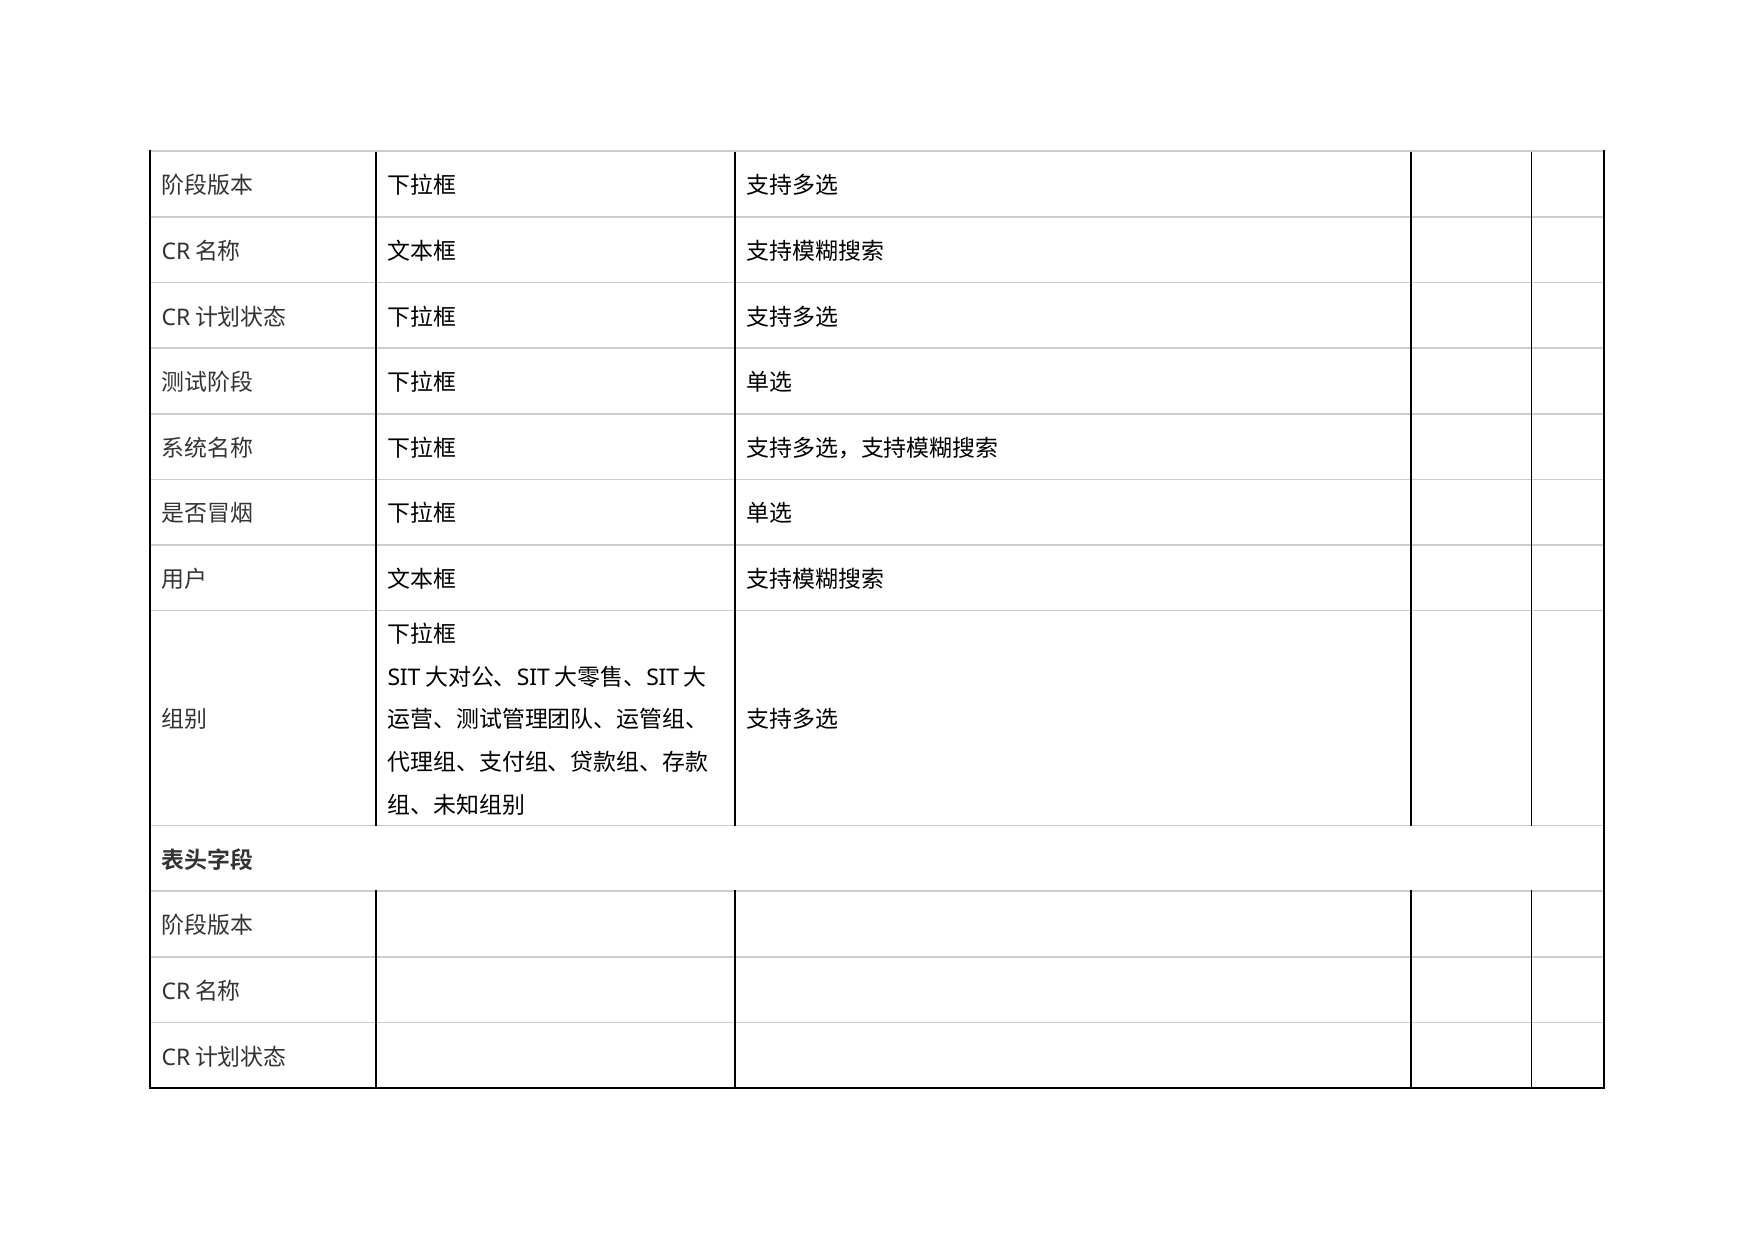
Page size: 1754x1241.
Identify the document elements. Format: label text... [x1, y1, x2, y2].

table_cell [736, 958, 1410, 1022]
table_cell [1532, 546, 1603, 610]
table_cell CR计划状态 [151, 1023, 375, 1087]
table_cell 支持多选 [736, 283, 1410, 347]
table_cell [1532, 611, 1603, 825]
table_cell [1412, 892, 1531, 956]
table_cell 支持多选 [736, 152, 1410, 216]
table_cell [1412, 611, 1531, 825]
table_cell 支持模糊搜索 [736, 546, 1410, 610]
table_cell [1412, 349, 1531, 413]
table_cell 是否冒烟 [151, 480, 375, 544]
table_cell [1532, 218, 1603, 282]
table_cell 用户 [151, 546, 375, 610]
table_cell 下拉框 [377, 480, 734, 544]
table_cell [377, 1023, 734, 1087]
table_cell [1532, 480, 1603, 544]
table_cell [1532, 1023, 1603, 1087]
table_cell [1412, 152, 1531, 216]
table_cell [1532, 152, 1603, 216]
table_cell [1532, 349, 1603, 413]
table_cell [1412, 415, 1531, 478]
table_cell CR计划状态 [151, 283, 375, 347]
table_cell 阶段版本 [151, 892, 375, 956]
table_cell [1412, 546, 1531, 610]
table_cell [1412, 480, 1531, 544]
table_cell CR名称 [151, 958, 375, 1022]
table_cell 系统名称 [151, 415, 375, 478]
table_cell 单选 [736, 349, 1410, 413]
table_cell [1412, 1023, 1531, 1087]
table_cell 下拉框 [377, 415, 734, 478]
table_cell 下拉框 [377, 349, 734, 413]
table_cell [736, 1023, 1410, 1087]
table_cell 文本框 [377, 546, 734, 610]
table_cell 组别 [151, 611, 375, 825]
table_cell 下拉框 SIT大对公、SIT大零售、SIT大运营、测试管理团队、运管组、代理组、支付组、贷款组、存款组、未知组别 [377, 611, 734, 825]
table_cell 单选 [736, 480, 1410, 544]
table_cell 支持多选 [736, 611, 1410, 825]
table_cell 支持多选，支持模糊搜索 [736, 415, 1410, 478]
table_cell [1412, 958, 1531, 1022]
table_cell 支持模糊搜索 [736, 218, 1410, 282]
table_cell [1412, 218, 1531, 282]
table_cell 下拉框 [377, 283, 734, 347]
table_cell CR名称 [151, 218, 375, 282]
table_cell 表头字段 [151, 826, 1603, 890]
table_cell 下拉框 [377, 152, 734, 216]
table_cell 文本框 [377, 218, 734, 282]
table_cell [377, 958, 734, 1022]
table_cell [1532, 958, 1603, 1022]
table_cell 阶段版本 [151, 152, 375, 216]
table_cell [1532, 415, 1603, 478]
table_cell [377, 892, 734, 956]
table_cell [1532, 283, 1603, 347]
table_cell [1412, 283, 1531, 347]
table_cell 测试阶段 [151, 349, 375, 413]
table_cell [736, 892, 1410, 956]
table_cell [1532, 892, 1603, 956]
